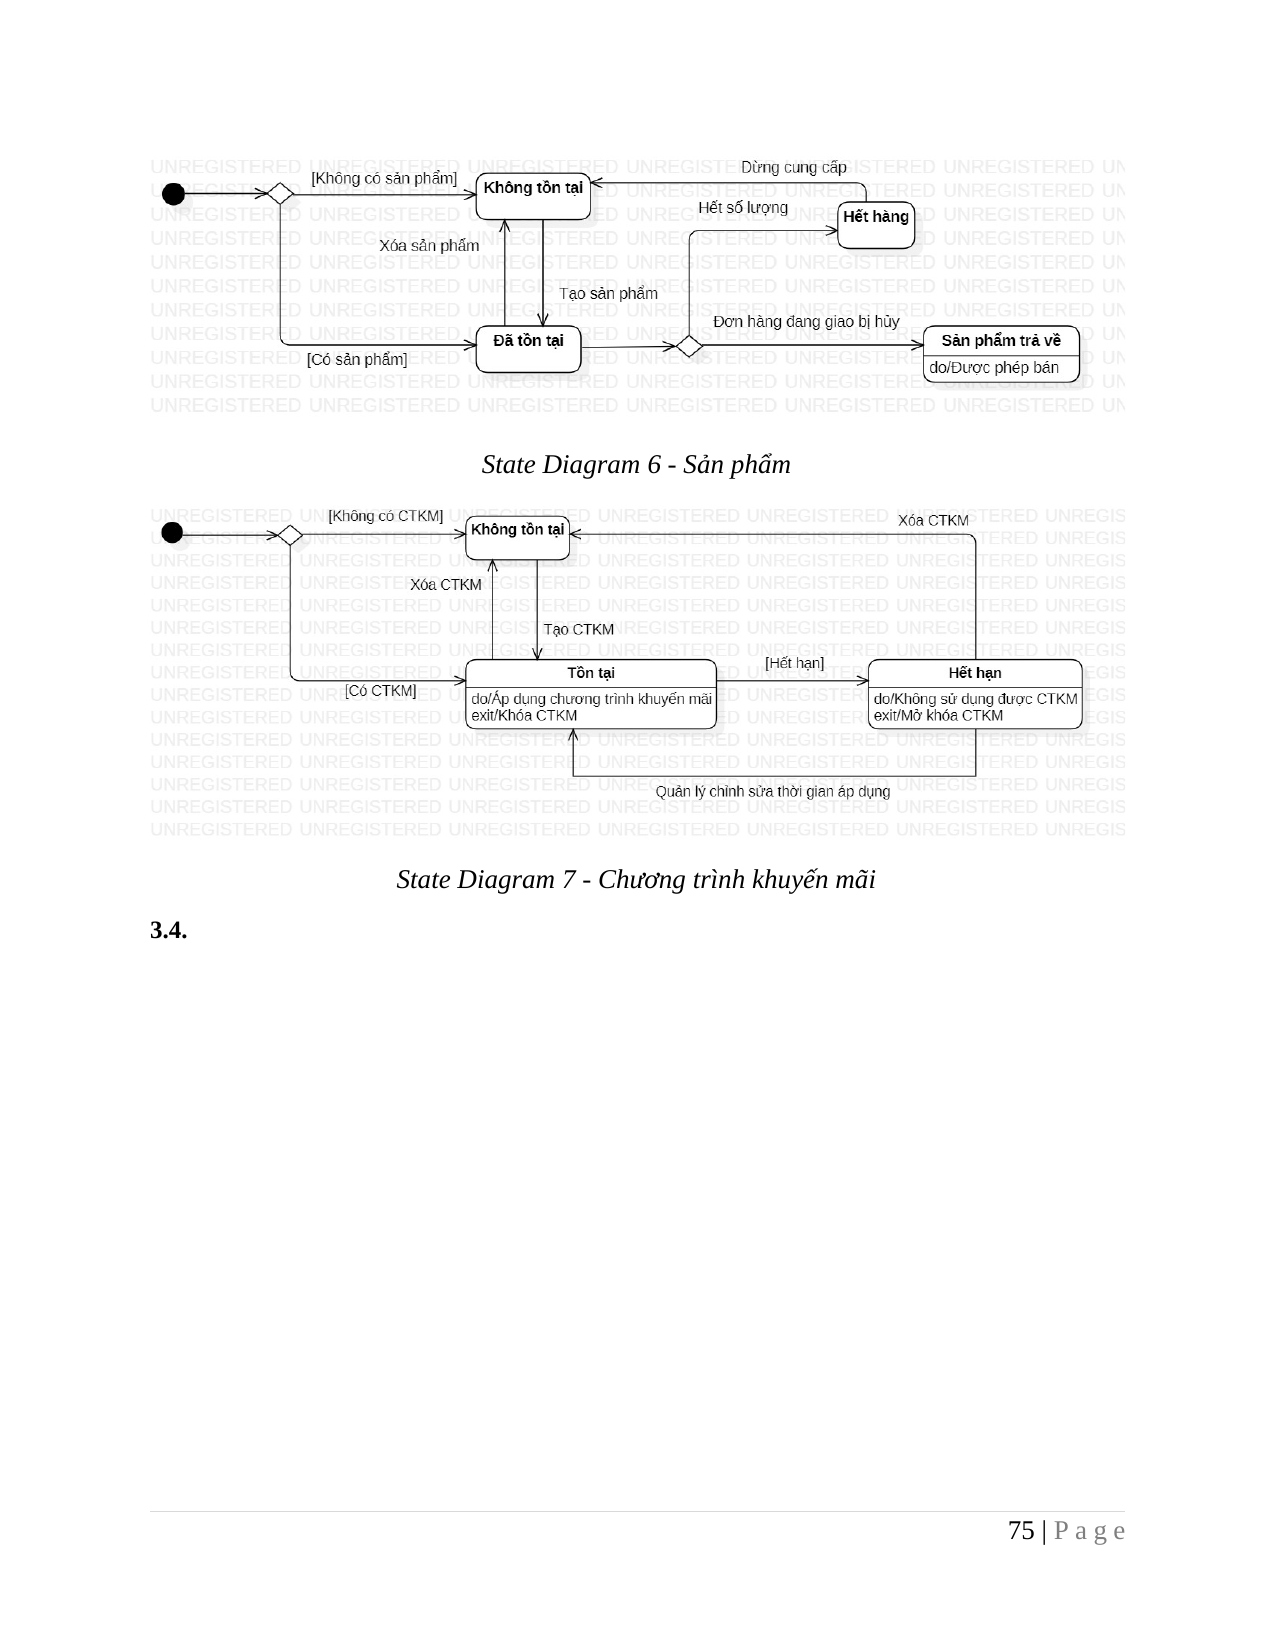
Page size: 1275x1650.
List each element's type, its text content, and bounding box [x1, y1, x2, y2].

text State Diagram 7 - Chương trình khuyến mãi [150, 863, 1125, 894]
picture [150, 499, 1125, 844]
text State Diagram 6 - Sản phẩm [150, 448, 1125, 479]
picture [150, 150, 1125, 429]
